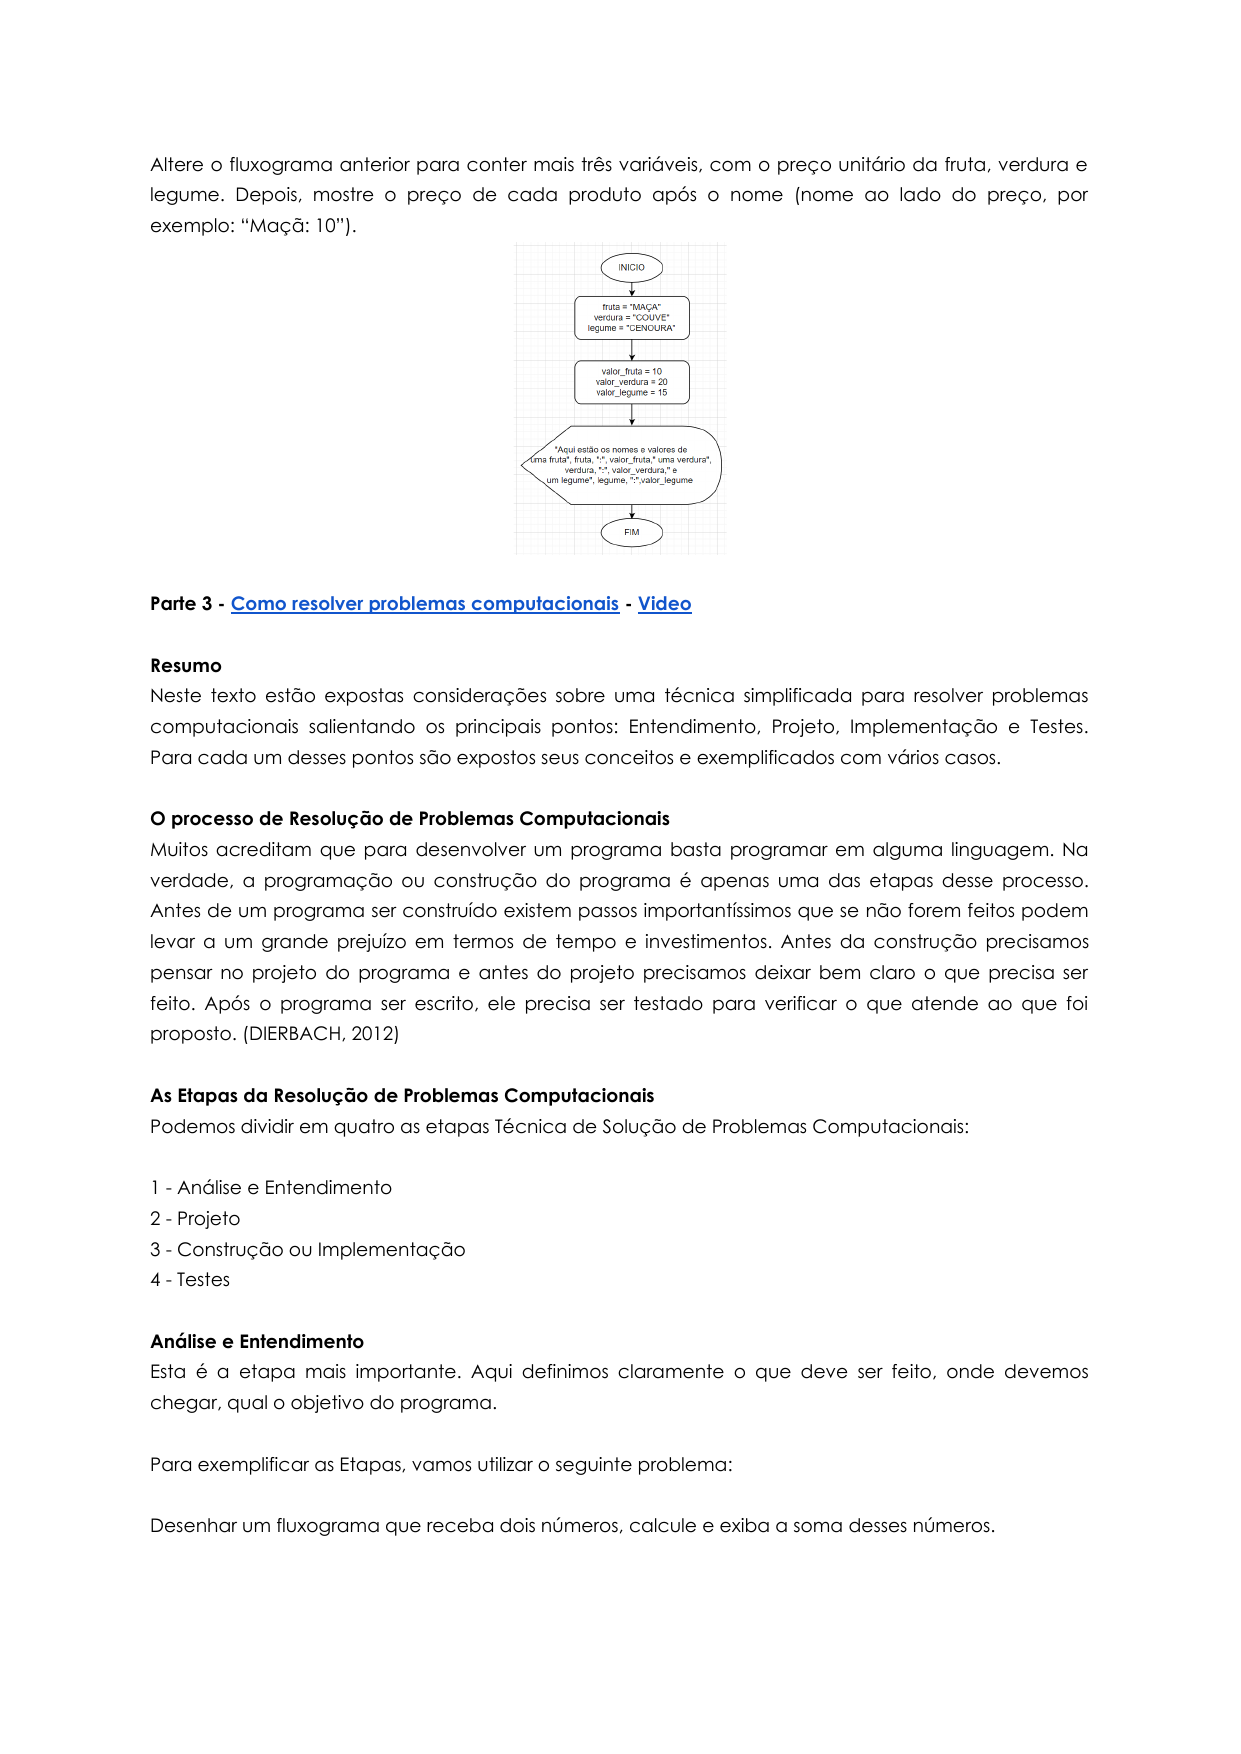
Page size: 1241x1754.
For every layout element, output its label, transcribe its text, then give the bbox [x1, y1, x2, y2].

text Desenhar um fluxograma que receba dois números, calcule e exiba a soma desses números. [150, 1511, 1090, 1538]
text As Etapas da Resolução de Problemas Computacionais [150, 1081, 1090, 1108]
text Podemos dividir em quatro as etapas Técnica de Solução de Problemas Computacionais: [150, 1112, 1090, 1139]
text 1 - Análise e Entendimento [150, 1173, 1090, 1200]
text Análise e Entendimento [150, 1327, 1090, 1354]
text Altere o fluxograma anterior para conter mais três variáveis, com o preço unitário da fruta, verdura e legume. Depois, mostre o preço de cada produto após o nome (nome ao lado do preço, por exemplo: “Maçã: 10”). [150, 150, 1090, 238]
text Esta é a etapa mais importante. Aqui definimos claramente o que deve ser feito, onde devemos chegar, qual o objetivo do programa. [150, 1358, 1090, 1415]
text 2 - Projeto [150, 1204, 1090, 1231]
text O processo de Resolução de Problemas Computacionais [150, 805, 1090, 831]
text Neste texto estão expostas considerações sobre uma técnica simplificada para resolver problemas computacionais salientando os principais pontos: Entendimento, Projeto, Implementação e Testes. Para cada um desses pontos são expostos seus conceitos e exemplificados com vários casos. [150, 682, 1090, 770]
text 4 - Testes [150, 1266, 1090, 1292]
text Para exemplificar as Etapas, vamos utilizar o seguinte problema: [150, 1450, 1090, 1477]
picture [513, 242, 727, 555]
text Muitos acreditam que para desenvolver um programa basta programar em alguma linguagem. Na verdade, a programação ou construção do programa é apenas uma das etapas desse processo. Antes de um programa ser construído existem passos importantíssimos que se não forem feitos podem levar a um grande prejuízo em termos de tempo e investimentos. Antes da construção precisamos pensar no projeto do programa e antes do projeto precisamos deixar bem claro o que precisa ser feito. Após o programa ser escrito, ele precisa ser testado para verificar o que atende ao que foi proposto. (DIERBACH, 2012) [150, 835, 1090, 1047]
text Parte 3 - Como resolver problemas computacionais - Video [150, 589, 1090, 616]
text 3 - Construção ou Implementação [150, 1235, 1090, 1262]
text Resumo [150, 651, 1090, 678]
